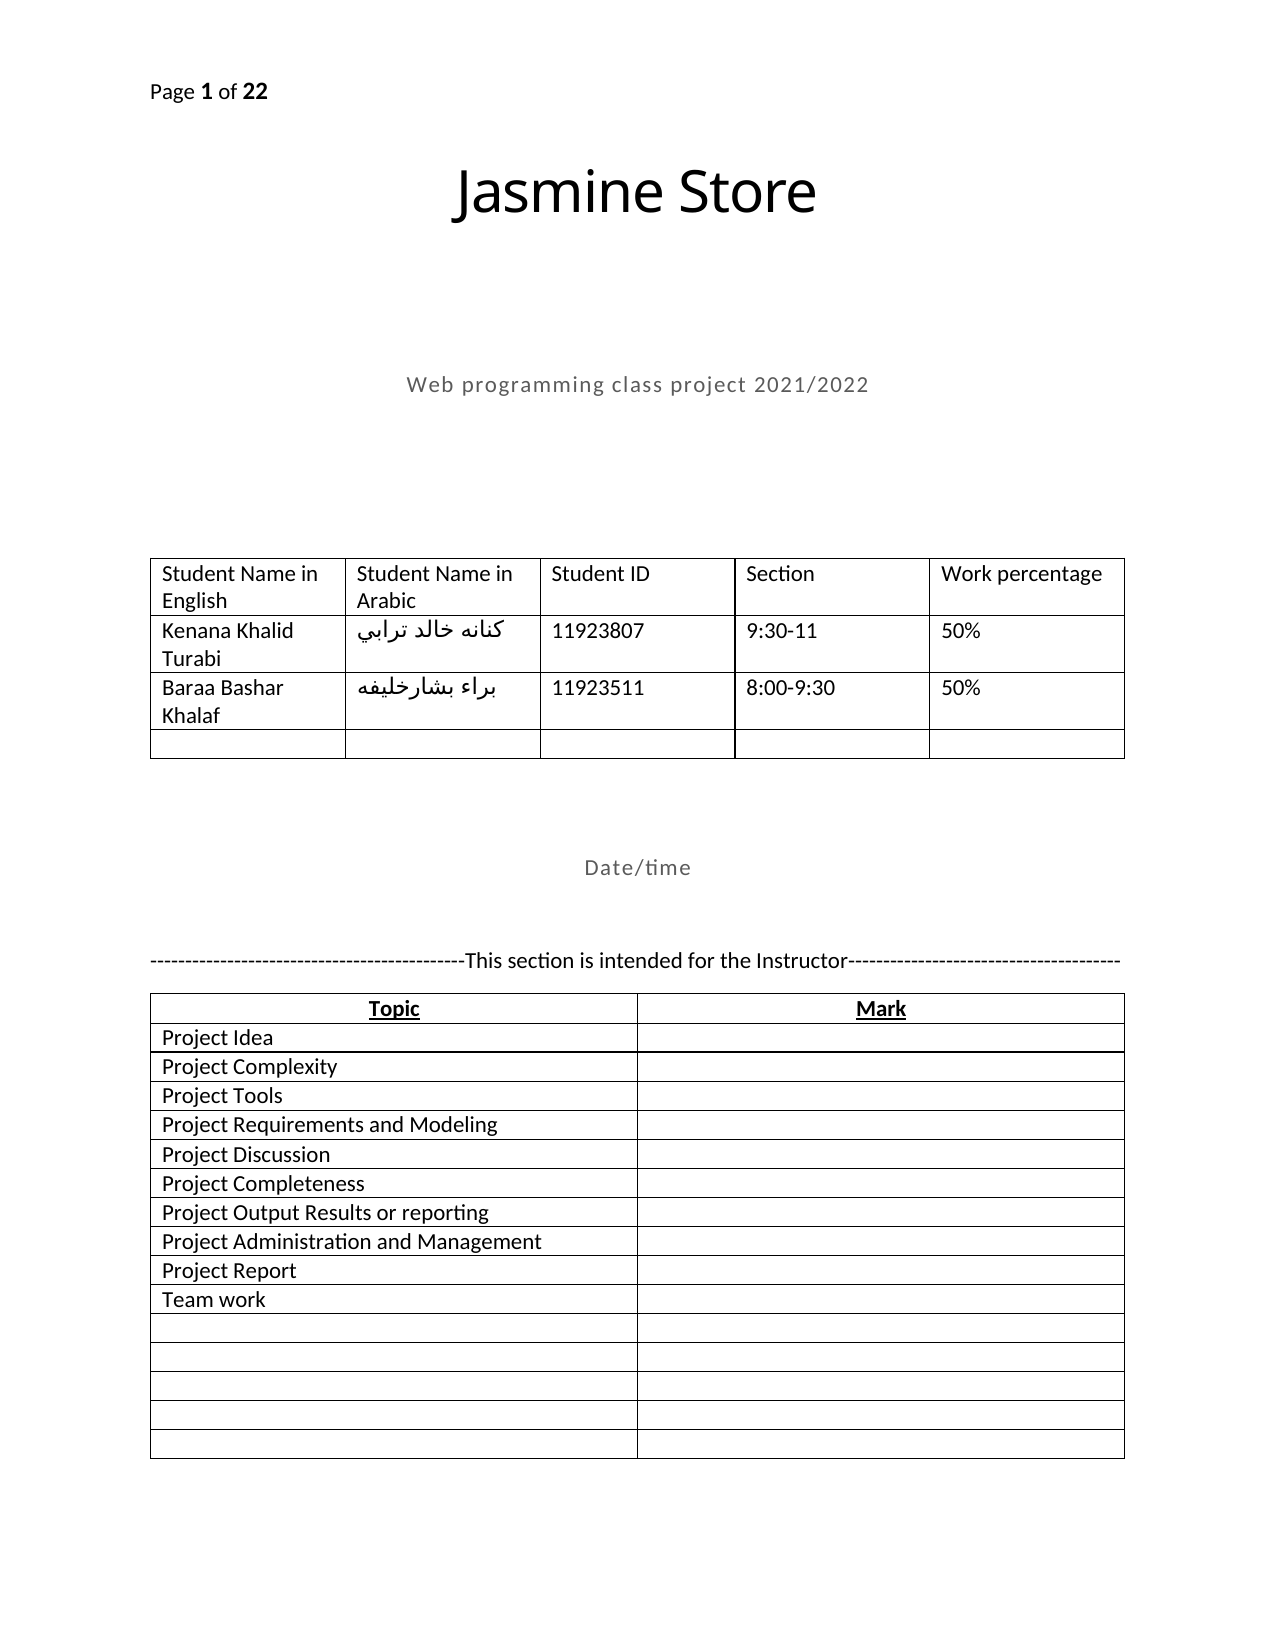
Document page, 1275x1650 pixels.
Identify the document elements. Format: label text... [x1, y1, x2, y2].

table_cell Project Output Results or reporting [151, 1198, 637, 1226]
table_header Student Name in Arabic [346, 559, 540, 615]
table_cell 11923807 [541, 616, 734, 672]
title Jasmine Store [150, 150, 1125, 229]
table_header Section [736, 559, 929, 615]
table_cell [930, 730, 1124, 758]
table_cell [151, 1343, 637, 1371]
table_cell Team work [151, 1285, 637, 1313]
table_cell [638, 1111, 1124, 1139]
table_cell 11923511 [541, 673, 734, 729]
text ---------------------------------------------This section is intended for the Instructor--------------------------------------- [150, 946, 1125, 974]
table_cell Project Administration and Management [151, 1227, 637, 1255]
table_cell Project Requirements and Modeling [151, 1111, 637, 1139]
table_cell [638, 1314, 1124, 1342]
table_cell [638, 1343, 1124, 1371]
table_cell Project Complexity [151, 1053, 637, 1081]
table_cell [638, 1082, 1124, 1109]
table_cell Baraa Bashar Khalaf [151, 673, 345, 729]
table_cell [638, 1372, 1124, 1400]
table_cell [638, 1256, 1124, 1284]
table_cell [638, 1430, 1124, 1458]
subtitle Date/time [150, 853, 1125, 881]
table_cell Project Idea [151, 1024, 637, 1051]
table_header Mark [638, 994, 1124, 1022]
table_cell 50% [930, 673, 1124, 729]
table_cell Project Tools [151, 1082, 637, 1109]
table_cell [346, 730, 540, 758]
table_cell [638, 1053, 1124, 1081]
table_cell [151, 1430, 637, 1458]
table_cell [638, 1285, 1124, 1313]
table_header Topic [151, 994, 637, 1022]
table_cell [736, 730, 929, 758]
table_cell 9:30-11 [736, 616, 929, 672]
table_cell 8:00-9:30 [736, 673, 929, 729]
table_cell Project Discussion [151, 1140, 637, 1168]
table_header Student ID [541, 559, 734, 615]
table_cell [638, 1140, 1124, 1168]
table_cell [638, 1227, 1124, 1255]
subtitle Web programming class project 2021/2022 [150, 370, 1125, 398]
table_cell براء بشارخليفه [346, 673, 540, 729]
table_header Student Name in English [151, 559, 345, 615]
table_cell [541, 730, 734, 758]
table_cell [151, 1314, 637, 1342]
table_cell [151, 730, 345, 758]
table_cell 50% [930, 616, 1124, 672]
table_cell [638, 1169, 1124, 1197]
table_cell [638, 1198, 1124, 1226]
table_cell Project Completeness [151, 1169, 637, 1197]
table_cell [638, 1401, 1124, 1429]
table_cell [151, 1401, 637, 1429]
table_cell [638, 1024, 1124, 1051]
table_cell [151, 1372, 637, 1400]
table_cell Project Report [151, 1256, 637, 1284]
table_cell كنانه خالد ترابي [346, 616, 540, 672]
table_cell Kenana Khalid Turabi [151, 616, 345, 672]
table_header Work percentage [930, 559, 1124, 615]
